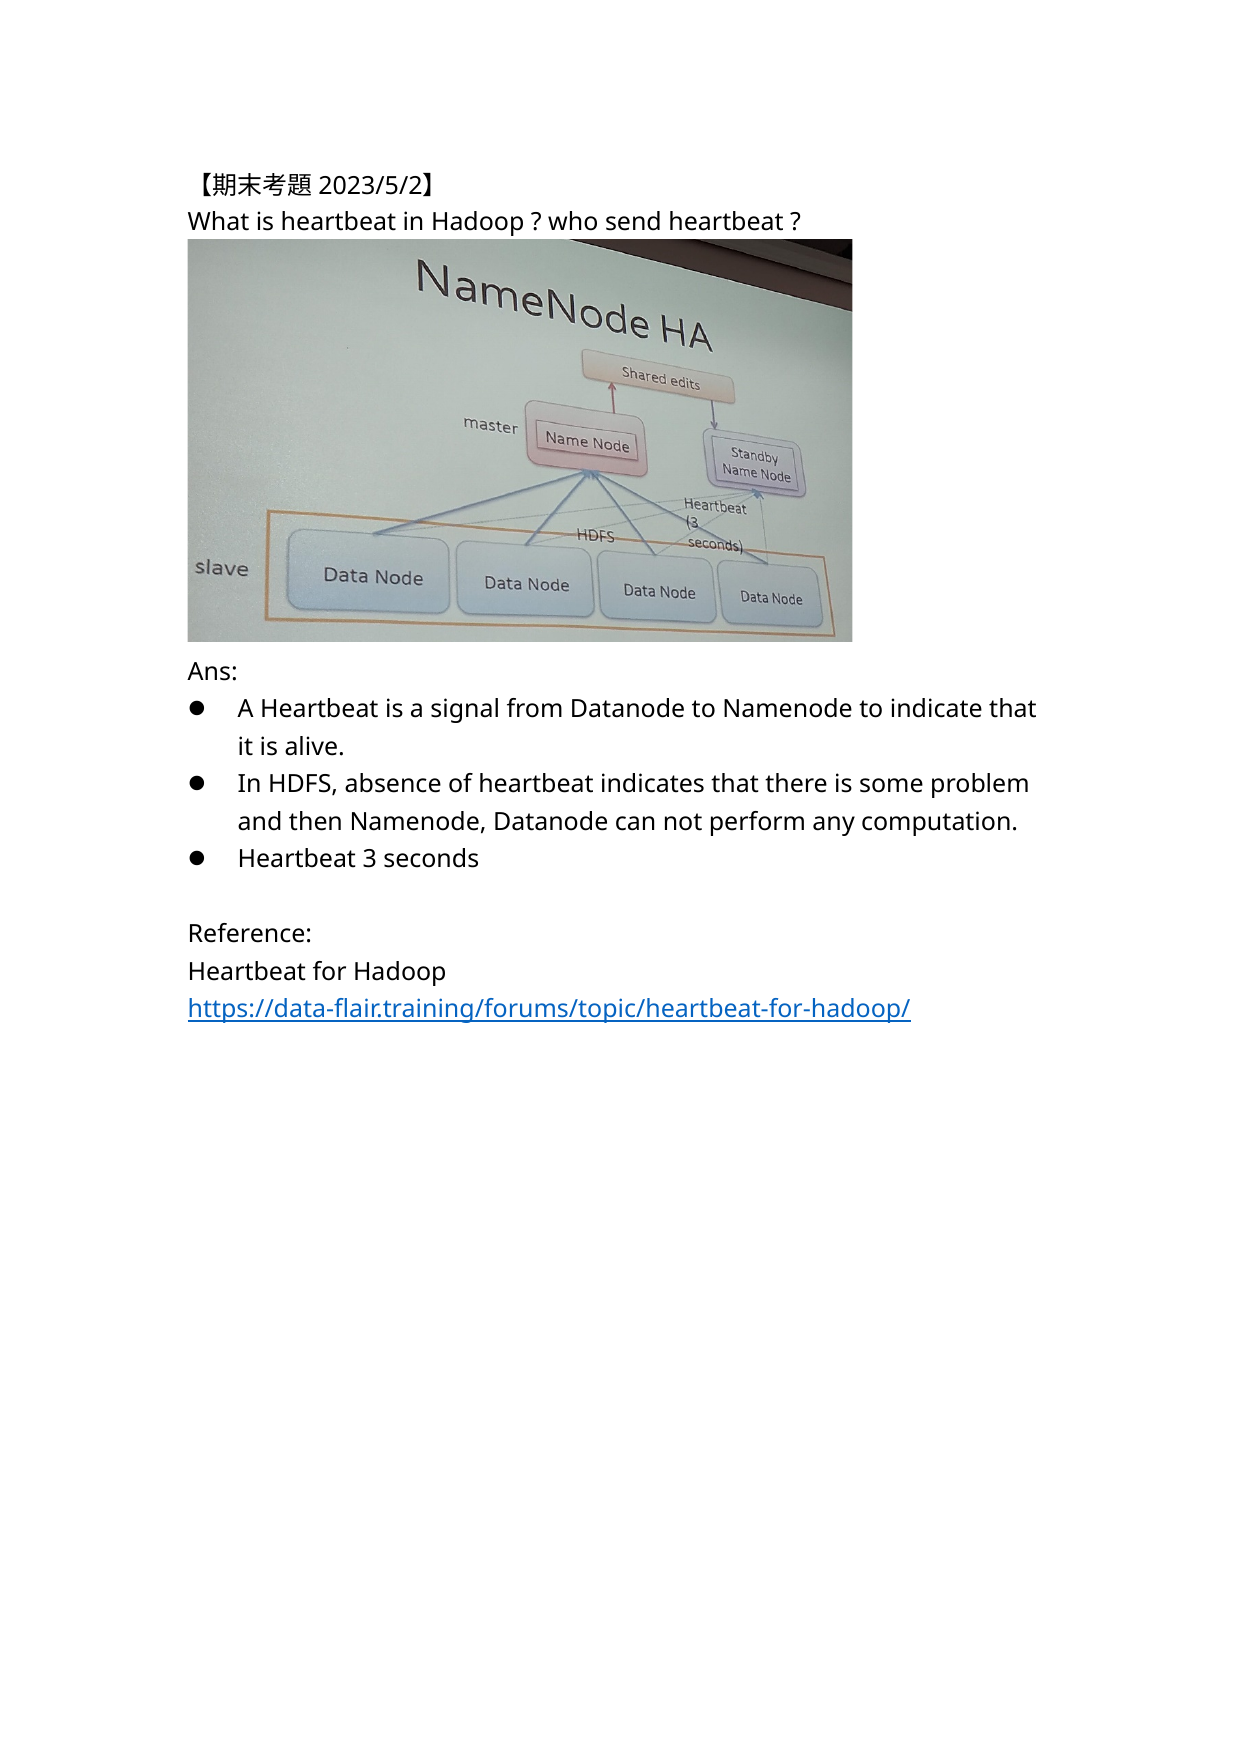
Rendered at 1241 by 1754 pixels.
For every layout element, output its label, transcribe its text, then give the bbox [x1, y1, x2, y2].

text Heartbeat for Hadoop [187, 952, 1053, 989]
text 【期末考題 2023/5/2】 [187, 164, 1053, 202]
text Reference: [187, 914, 1053, 952]
list Heartbeat 3 seconds [187, 839, 1053, 877]
list A Heartbeat is a signal from Datanode to Namenode to indicate that it is alive. [187, 689, 1053, 764]
text What is heartbeat in Hadoop ? who send heartbeat ? [187, 202, 1053, 239]
picture [187, 239, 853, 642]
list In HDFS, absence of heartbeat indicates that there is some problem and then Namenode, Datanode can not perform any computation. [187, 764, 1053, 839]
text Ans: [187, 652, 1053, 689]
text https://data-flair.training/forums/topic/heartbeat-for-hadoop/ [187, 989, 1053, 1027]
